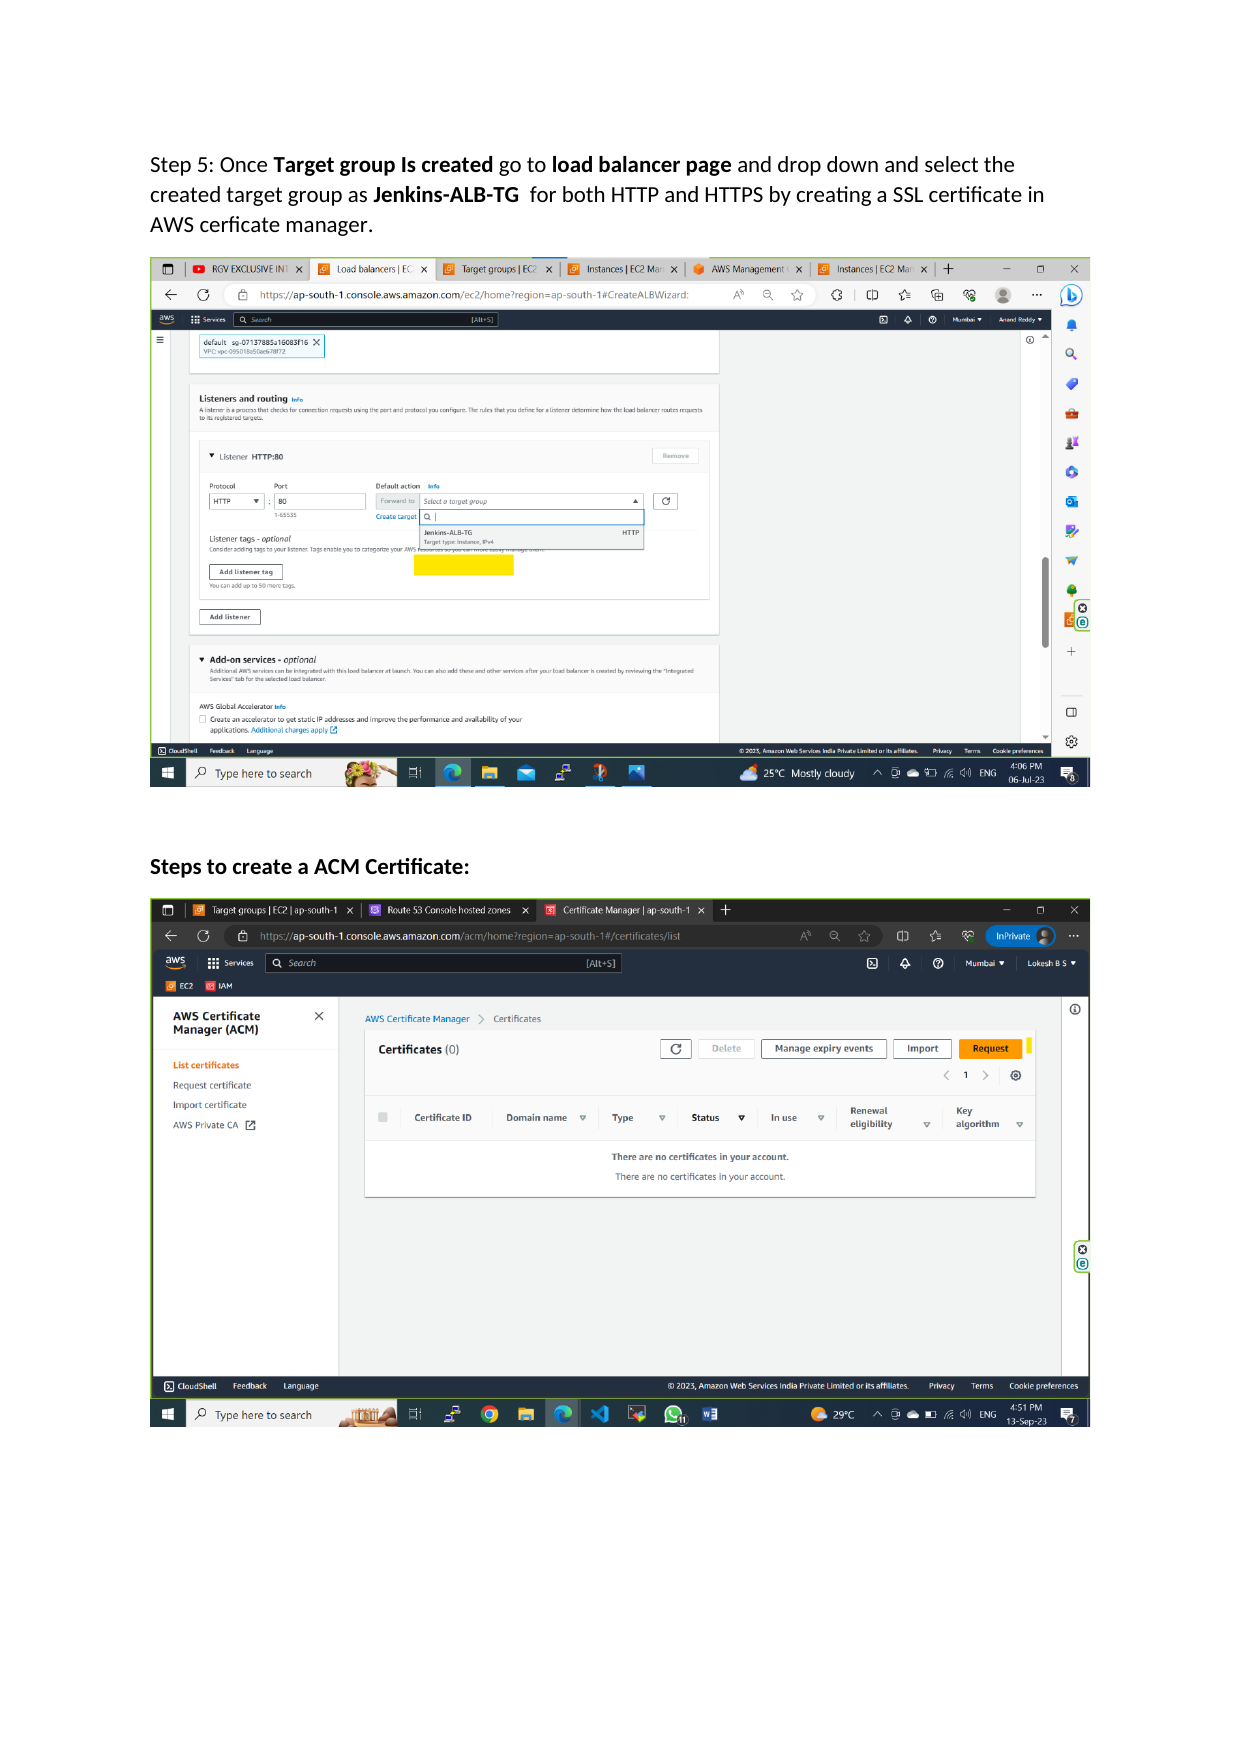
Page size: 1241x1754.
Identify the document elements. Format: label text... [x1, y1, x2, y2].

text Step 5: Once Target group Is created go to load balancer page and drop down and select the created target group as Jenkins-ALB-TG for both HTTP and HTTPS by creating a SSL certificate in AWS cerficate manager. [150, 150, 1090, 238]
picture [150, 898, 1091, 1427]
text Steps to create a ACM Certificate: [150, 852, 1090, 880]
picture [150, 257, 1091, 787]
